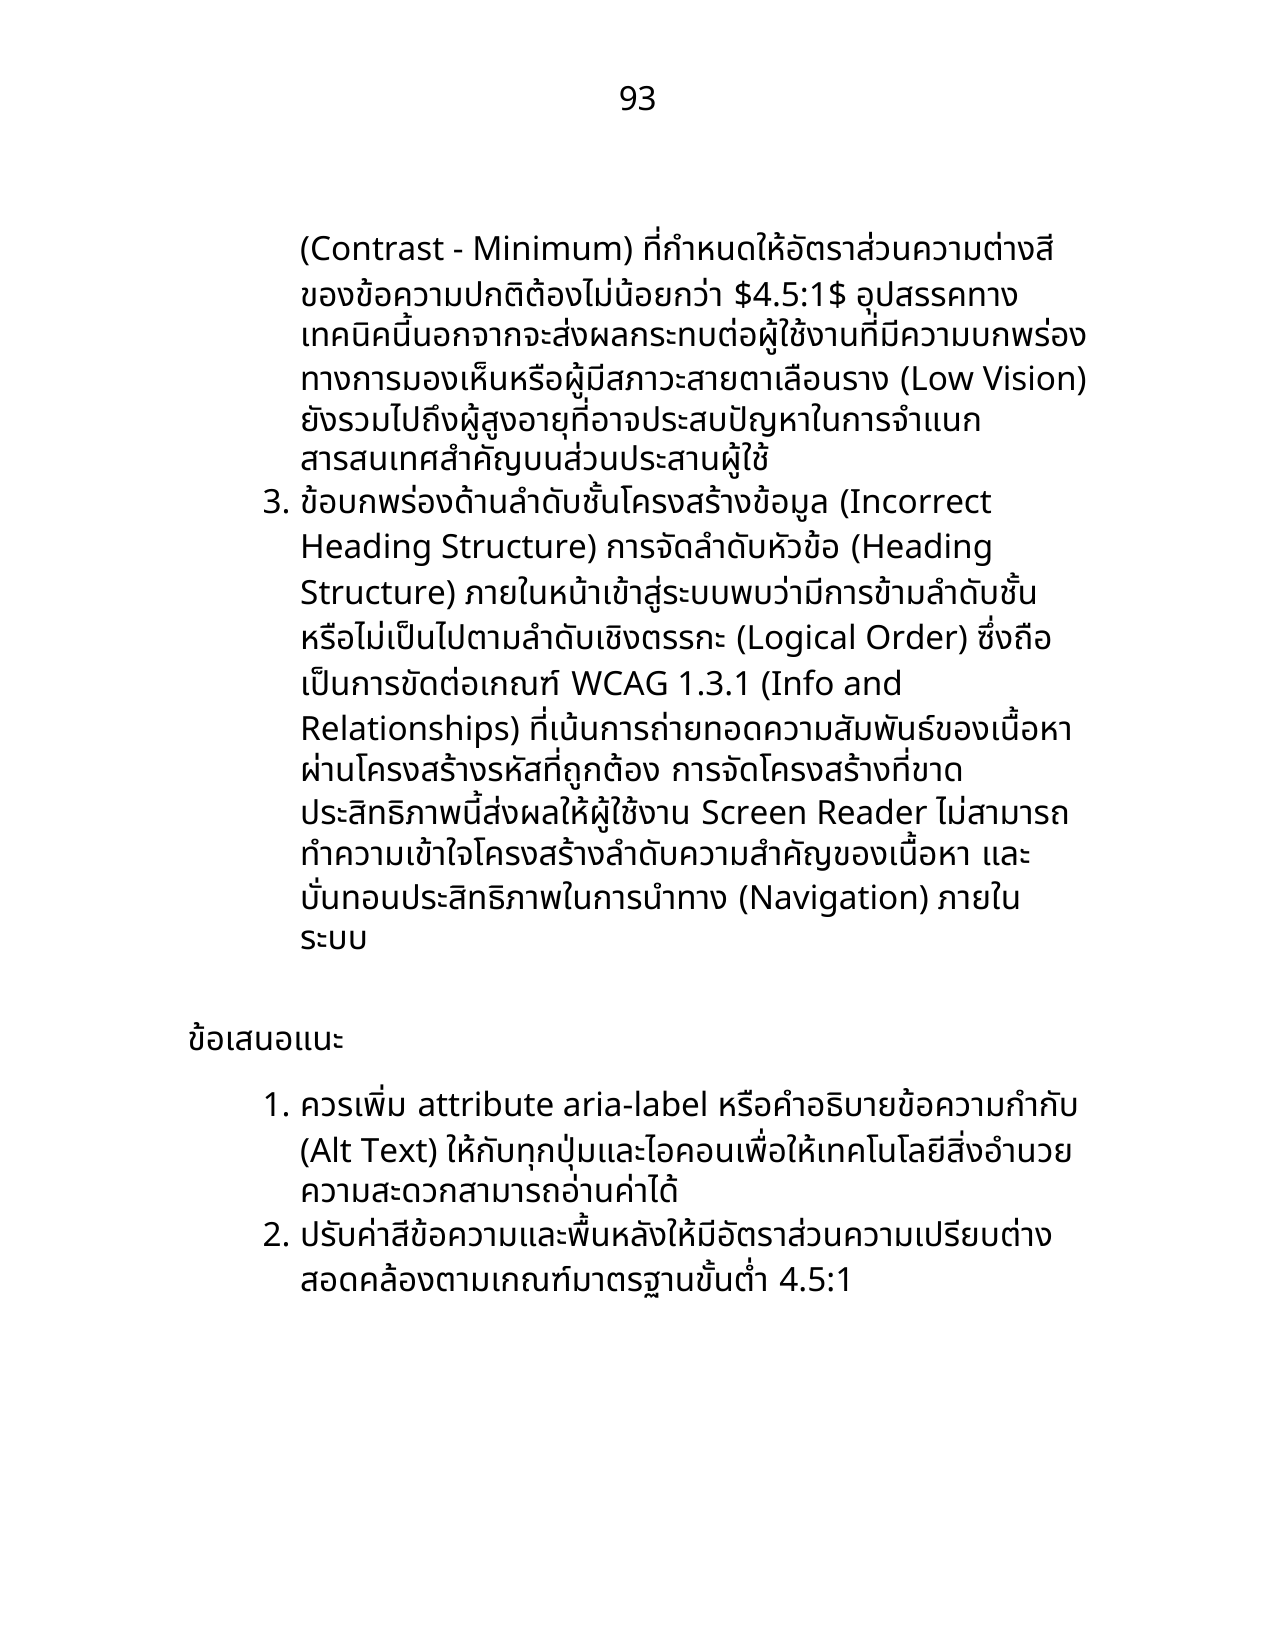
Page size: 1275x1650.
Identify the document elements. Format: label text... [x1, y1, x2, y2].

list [262, 225, 1087, 478]
list ควรเพิ่ม attribute aria-label หรือคำอธิบายข้อความกำกับ (Alt Text) ให้กับทุกปุ่มและไอคอนเพื่อให้เทคโนโลยีสิ่งอำนวยความสะดวกสามารถอ่านค่าได้ [262, 1081, 1087, 1211]
text ข้อเสนอแนะ [187, 1019, 1087, 1058]
list ปรับค่าสีข้อความและพื้นหลังให้มีอัตราส่วนความเปรียบต่างสอดคล้องตามเกณฑ์มาตรฐานขั้นต่ำ 4.5:1 [262, 1211, 1087, 1302]
list ข้อบกพร่องด้านลำดับชั้นโครงสร้างข้อมูล (Incorrect Heading Structure) การจัดลำดับหัวข้อ (Heading Structure) ภายในหน้าเข้าสู่ระบบพบว่ามีการข้ามลำดับชั้นหรือไม่เป็นไปตามลำดับเชิงตรรกะ (Logical Order) ซึ่งถือเป็นการขัดต่อเกณฑ์ WCAG 1.3.1 (Info and Relationships) ที่เน้นการถ่ายทอดความสัมพันธ์ของเนื้อหาผ่านโครงสร้างรหัสที่ถูกต้อง การจัดโครงสร้างที่ขาดประสิทธิภาพนี้ส่งผลให้ผู้ใช้งาน Screen Reader ไม่สามารถทำความเข้าใจโครงสร้างลำดับความสำคัญของเนื้อหา และบั่นทอนประสิทธิภาพในการนำทาง (Navigation) ภายในระบบ [262, 478, 1087, 958]
